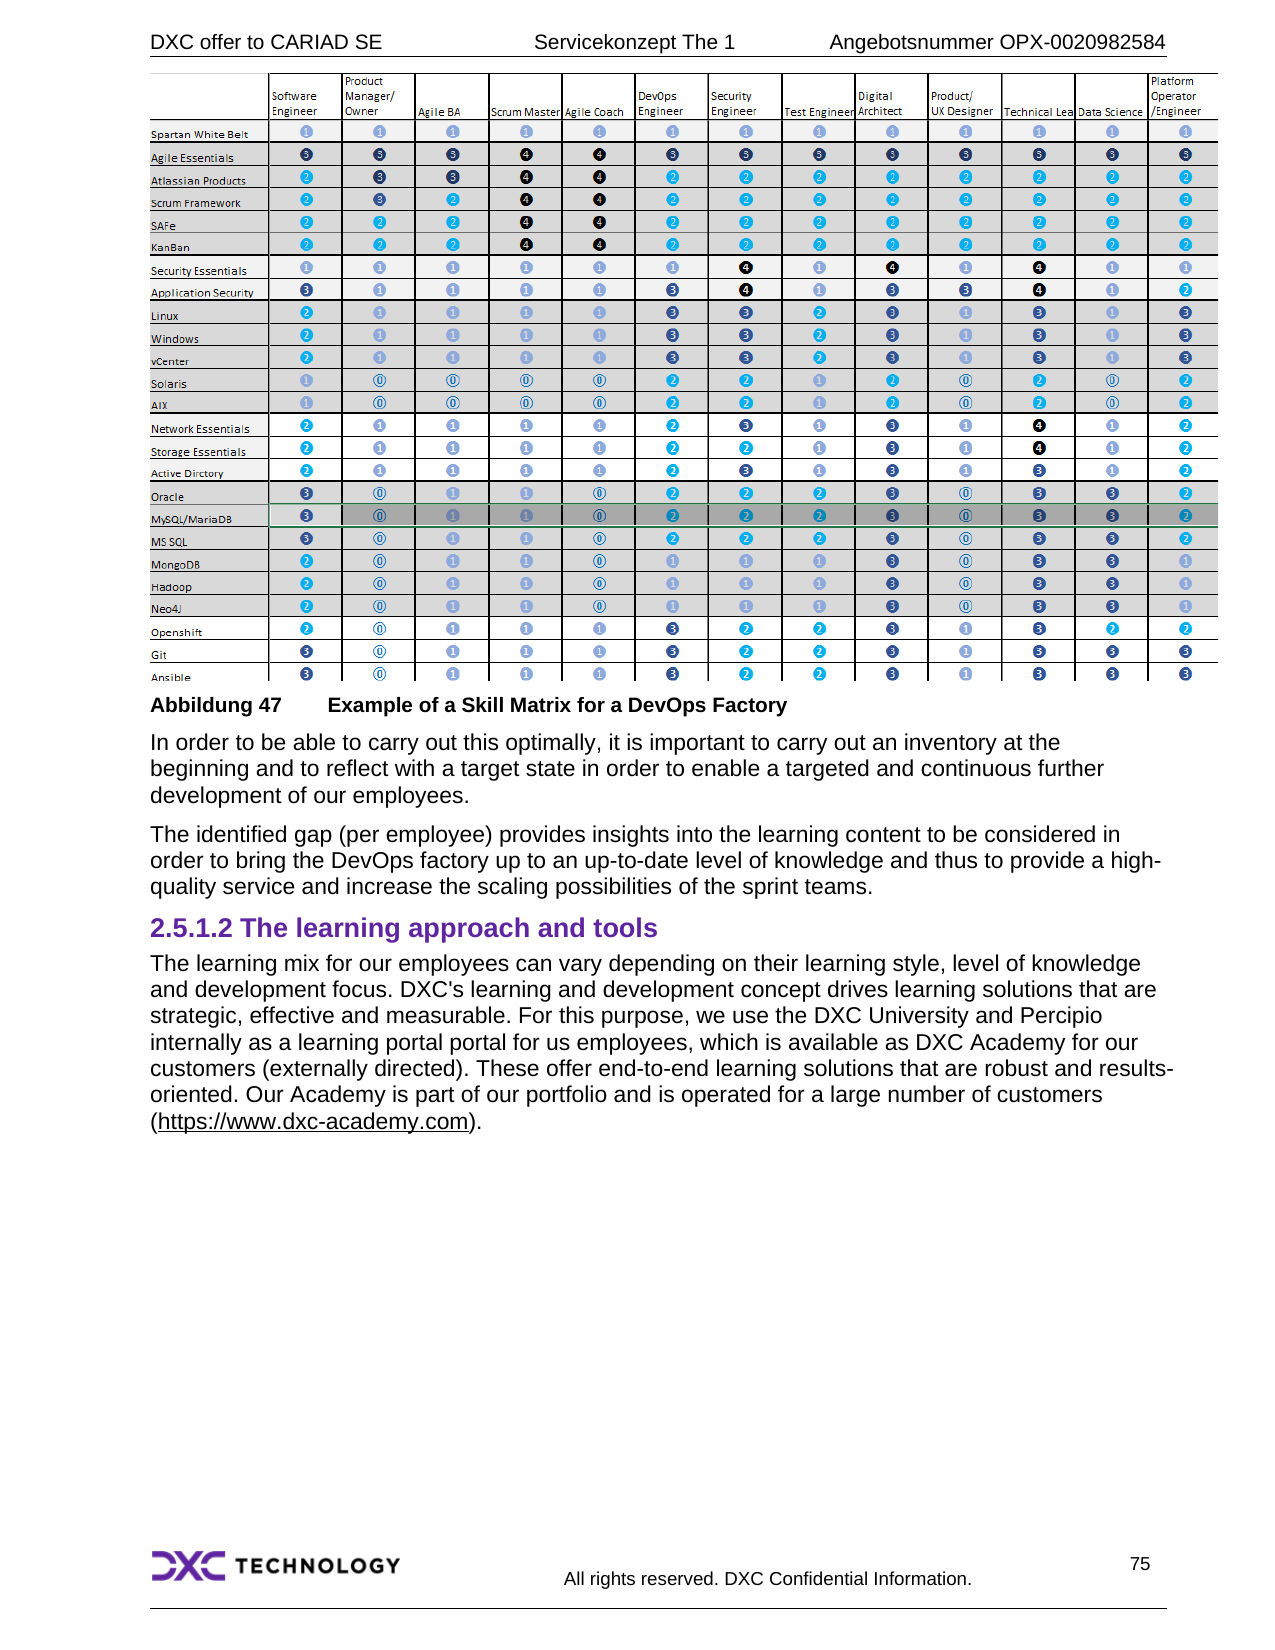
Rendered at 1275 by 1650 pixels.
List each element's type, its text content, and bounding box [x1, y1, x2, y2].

text The identified gap (per employee) provides insights into the learning content to be considered in order to bring the DevOps factory up to an up-to-date level of knowledge and thus to provide a high-quality service and increase the scaling possibilities of the sprint teams. [150, 821, 1167, 900]
subtitle The learning approach and tools [150, 912, 1243, 943]
text In order to be able to carry out this optimally, it is important to carry out an inventory at the beginning and to reflect with a target state in order to enable a targeted and continuous further development of our employees. [150, 729, 1167, 808]
text The learning mix for our employees can vary depending on their learning style, level of knowledge and development focus. DXC's learning and development concept drives learning solutions that are strategic, effective and measurable. For this purpose, we use the DXC University and Percipio internally as a learning portal portal for us employees, which is available as DXC Academy for our customers (externally directed). These offer end-to-end learning solutions that are robust and results-oriented. Our Academy is part of our portfolio and is operated for a large number of customers (https://www.dxc-academy.com). [150, 950, 1184, 1134]
picture [150, 73, 1219, 681]
text Example of a Skill Matrix for a DevOps Factory [150, 693, 1167, 717]
